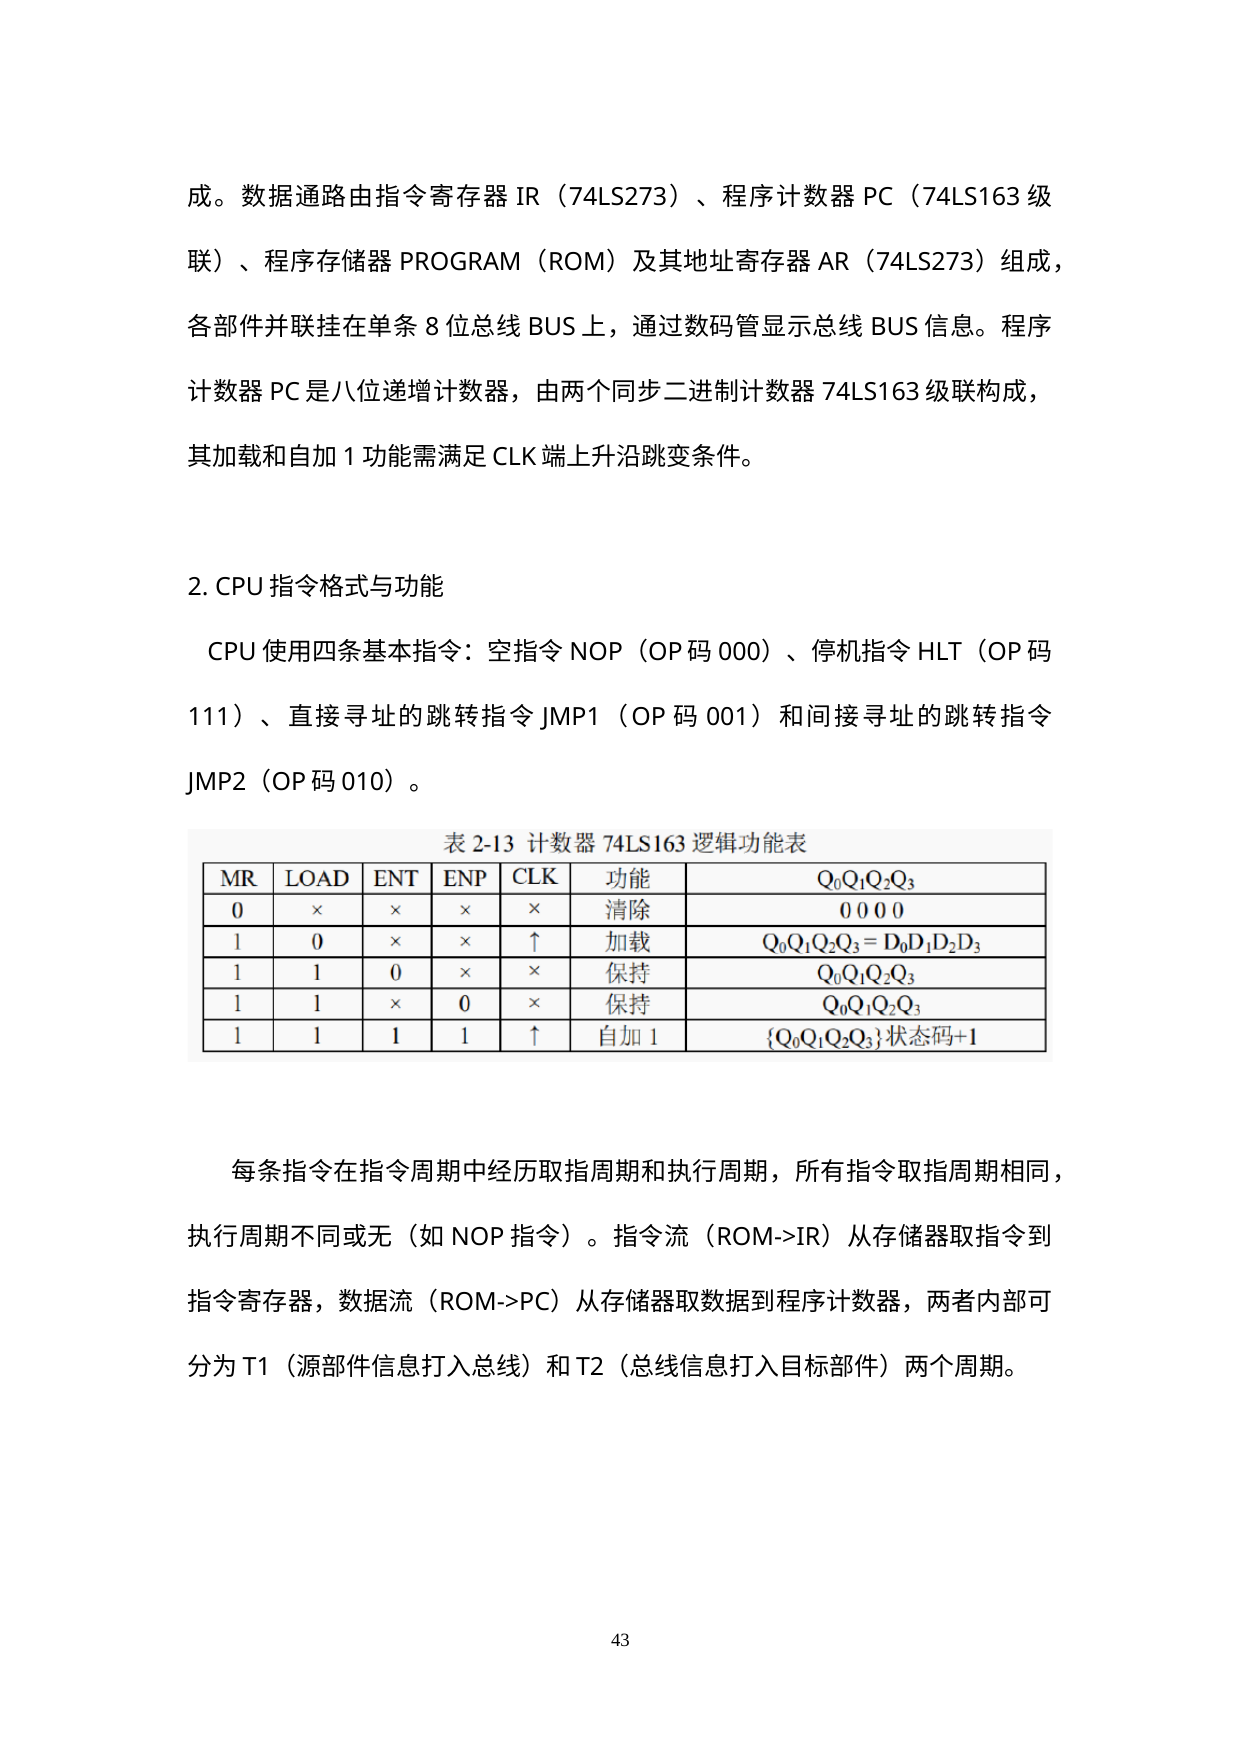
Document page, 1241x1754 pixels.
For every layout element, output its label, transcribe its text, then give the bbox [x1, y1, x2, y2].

picture [187, 829, 1053, 1063]
text CPU使用四条基本指令：空指令NOP（OP码000）、停机指令HLT（OP码111）、直接寻址的跳转指令JMP1（OP码001）和间接寻址的跳转指令JMP2（OP码010）。 [187, 617, 1053, 812]
text 每条指令在指令周期中经历取指周期和执行周期，所有指令取指周期相同，执行周期不同或无（如NOP指令）。指令流（ROM->IR）从存储器取指令到指令寄存器，数据流（ROM->PC）从存储器取数据到程序计数器，两者内部可分为T1（源部件信息打入总线）和T2（总线信息打入目标部件）两个周期。 [187, 1137, 1053, 1397]
text 2. CPU指令格式与功能 [187, 552, 1053, 617]
